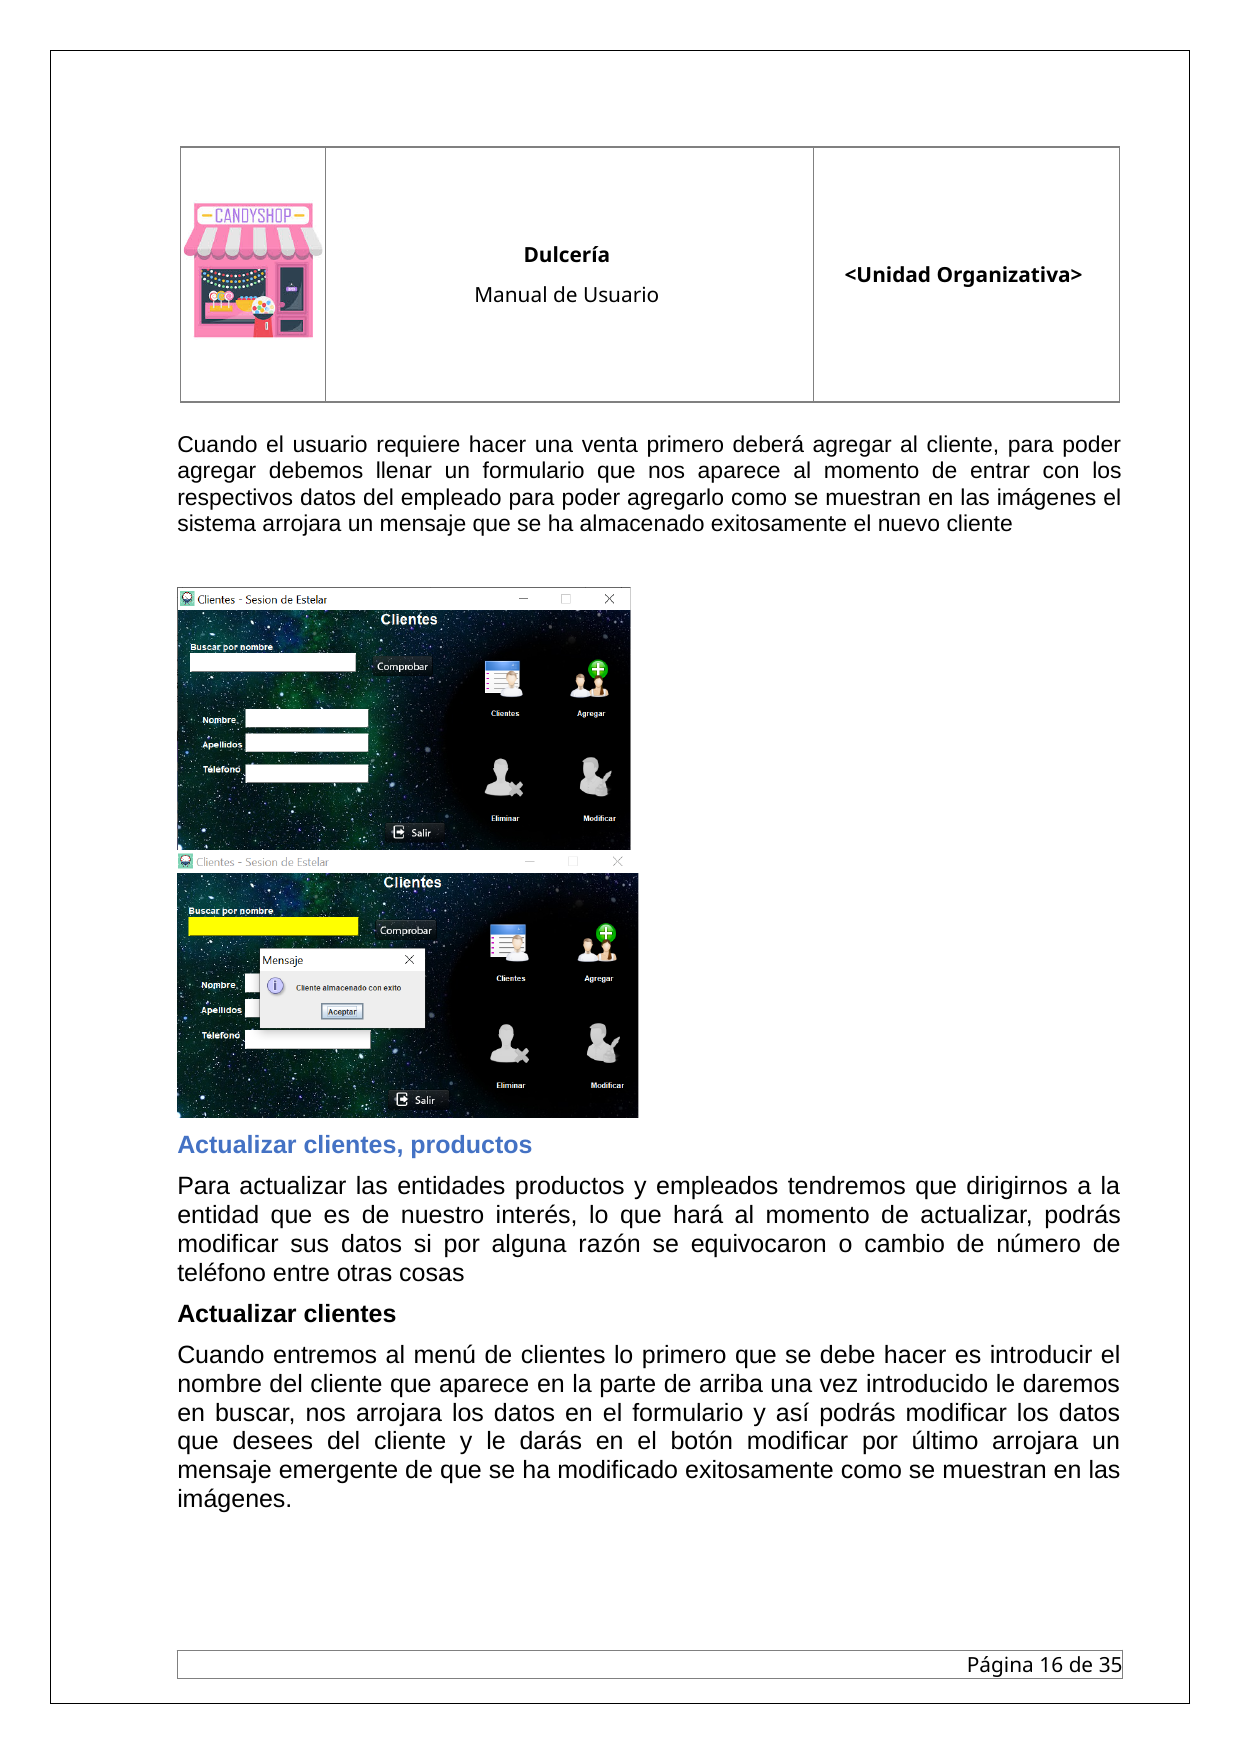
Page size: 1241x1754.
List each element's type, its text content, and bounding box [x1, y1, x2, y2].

text Actualizar clientes, productos [177, 1130, 1122, 1159]
text Cuando entremos al menú de clientes lo primero que se debe hacer es introducir el nombre del cliente que aparece en la parte de arriba una vez introducido le daremos en buscar, nos arrojara los datos en el formulario y así podrás modificar los datos que desees del cliente y le darás en el botón modificar por último arrojara un mensaje emergente de que se ha modificado exitosamente como se muestran en las imágenes. [177, 1340, 1122, 1513]
text Para actualizar las entidades productos y empleados tendremos que dirigirnos a la entidad que es de nuestro interés, lo que hará al momento de actualizar, podrás modificar sus datos si por alguna razón se equivocaron o cambio de número de teléfono entre otras cosas [177, 1171, 1122, 1286]
text Actualizar clientes [177, 1299, 1122, 1328]
picture [183, 200, 323, 340]
text Cuando el usuario requiere hacer una venta primero deberá agregar al cliente, para poder agregar debemos llenar un formulario que nos aparece al momento de entrar con los respectivos datos del empleado para poder agregarlo como se muestran en las imágenes el sistema arrojara un mensaje que se ha almacenado exitosamente el nuevo cliente [177, 431, 1122, 536]
picture [177, 587, 639, 1118]
